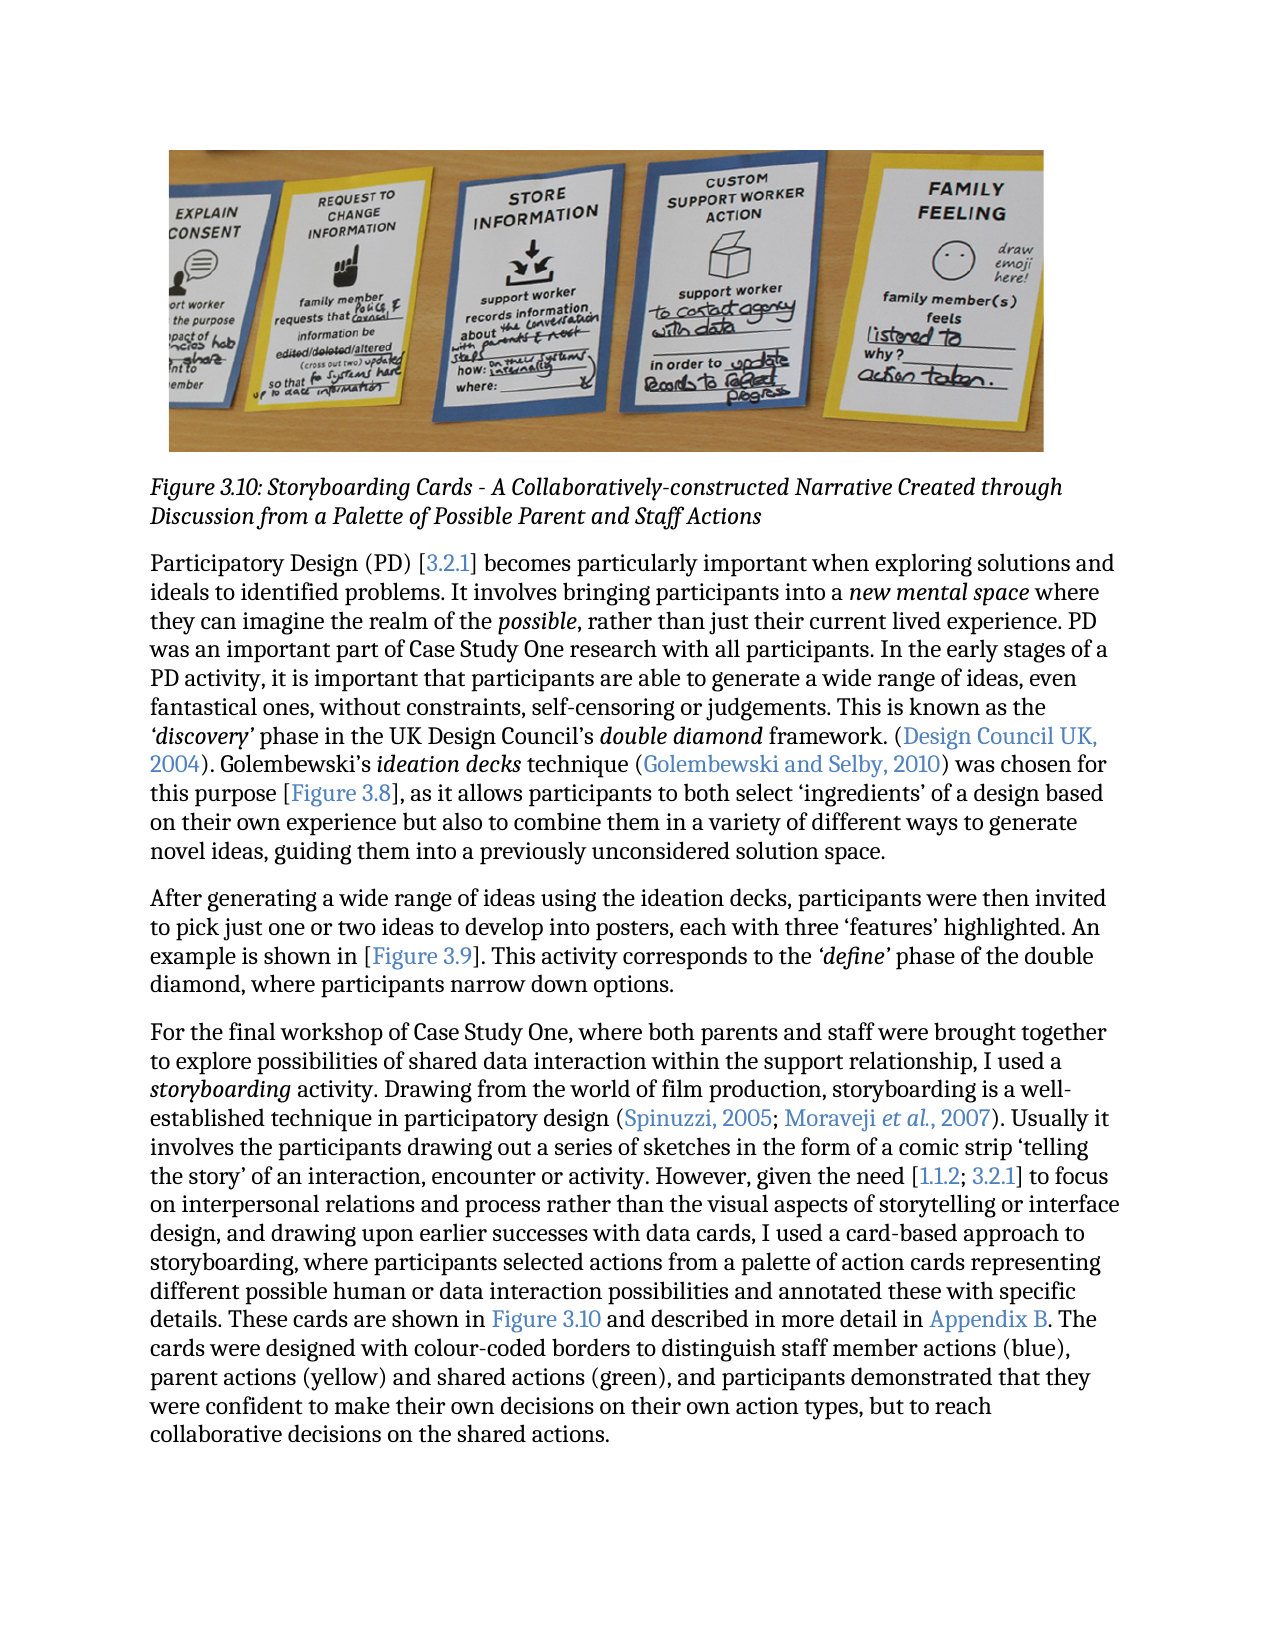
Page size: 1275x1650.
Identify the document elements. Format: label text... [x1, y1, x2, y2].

picture [168, 150, 1044, 452]
text Participatory Design (PD) [3.2.1] becomes particularly important when exploring solutions and ideals to identified problems. It involves bringing participants into a new mental space where they can imagine the realm of the possible, rather than just their current lived experience. PD was an important part of Case Study One research with all participants. In the early stages of a PD activity, it is important that participants are able to generate a wide range of ideas, even fantastical ones, without constraints, self-censoring or judgements. This is known as the ‘discovery’ phase in the UK Design Council’s double diamond framework. (Design Council UK, 2004). Golembewski’s ideation decks technique (Golembewski and Selby, 2010) was chosen for this purpose [Figure 3.8], as it allows participants to both select ‘ingredients’ of a design based on their own experience but also to combine them in a variety of different ways to generate novel ideas, guiding them into a previously unconsidered solution space. [150, 549, 1125, 865]
text For the final workshop of Case Study One, where both parents and staff were brought together to explore possibilities of shared data interaction within the support relationship, I used a storyboarding activity. Drawing from the world of film production, storyboarding is a well-established technique in participatory design (Spinuzzi, 2005; Moraveji et al., 2007). Usually it involves the participants drawing out a series of sketches in the form of a comic strip ‘telling the story’ of an interaction, encounter or activity. However, given the need [1.1.2; 3.2.1] to focus on interpersonal relations and process rather than the visual aspects of storytelling or interface design, and drawing upon earlier successes with data cards, I used a card-based approach to storyboarding, where participants selected actions from a palette of action cards representing different possible human or data interaction possibilities and annotated these with specific details. These cards are shown in Figure 3.10 and described in more detail in Appendix B. The cards were designed with colour-coded borders to distinguish staff member actions (blue), parent actions (yellow) and shared actions (green), and participants demonstrated that they were confident to make their own decisions on their own action types, but to reach collaborative decisions on the shared actions. [150, 1018, 1125, 1449]
text After generating a wide range of ideas using the ideation decks, participants were then invited to pick just one or two ideas to develop into posters, each with three ‘features’ highlighted. An example is shown in [Figure 3.9]. This activity corresponds to the ‘define’ phase of the double diamond, where participants narrow down options. [150, 884, 1125, 999]
text Figure 3.10: Storyboarding Cards - A Collaboratively-constructed Narrative Created through Discussion from a Palette of Possible Parent and Staff Actions [150, 473, 1125, 530]
